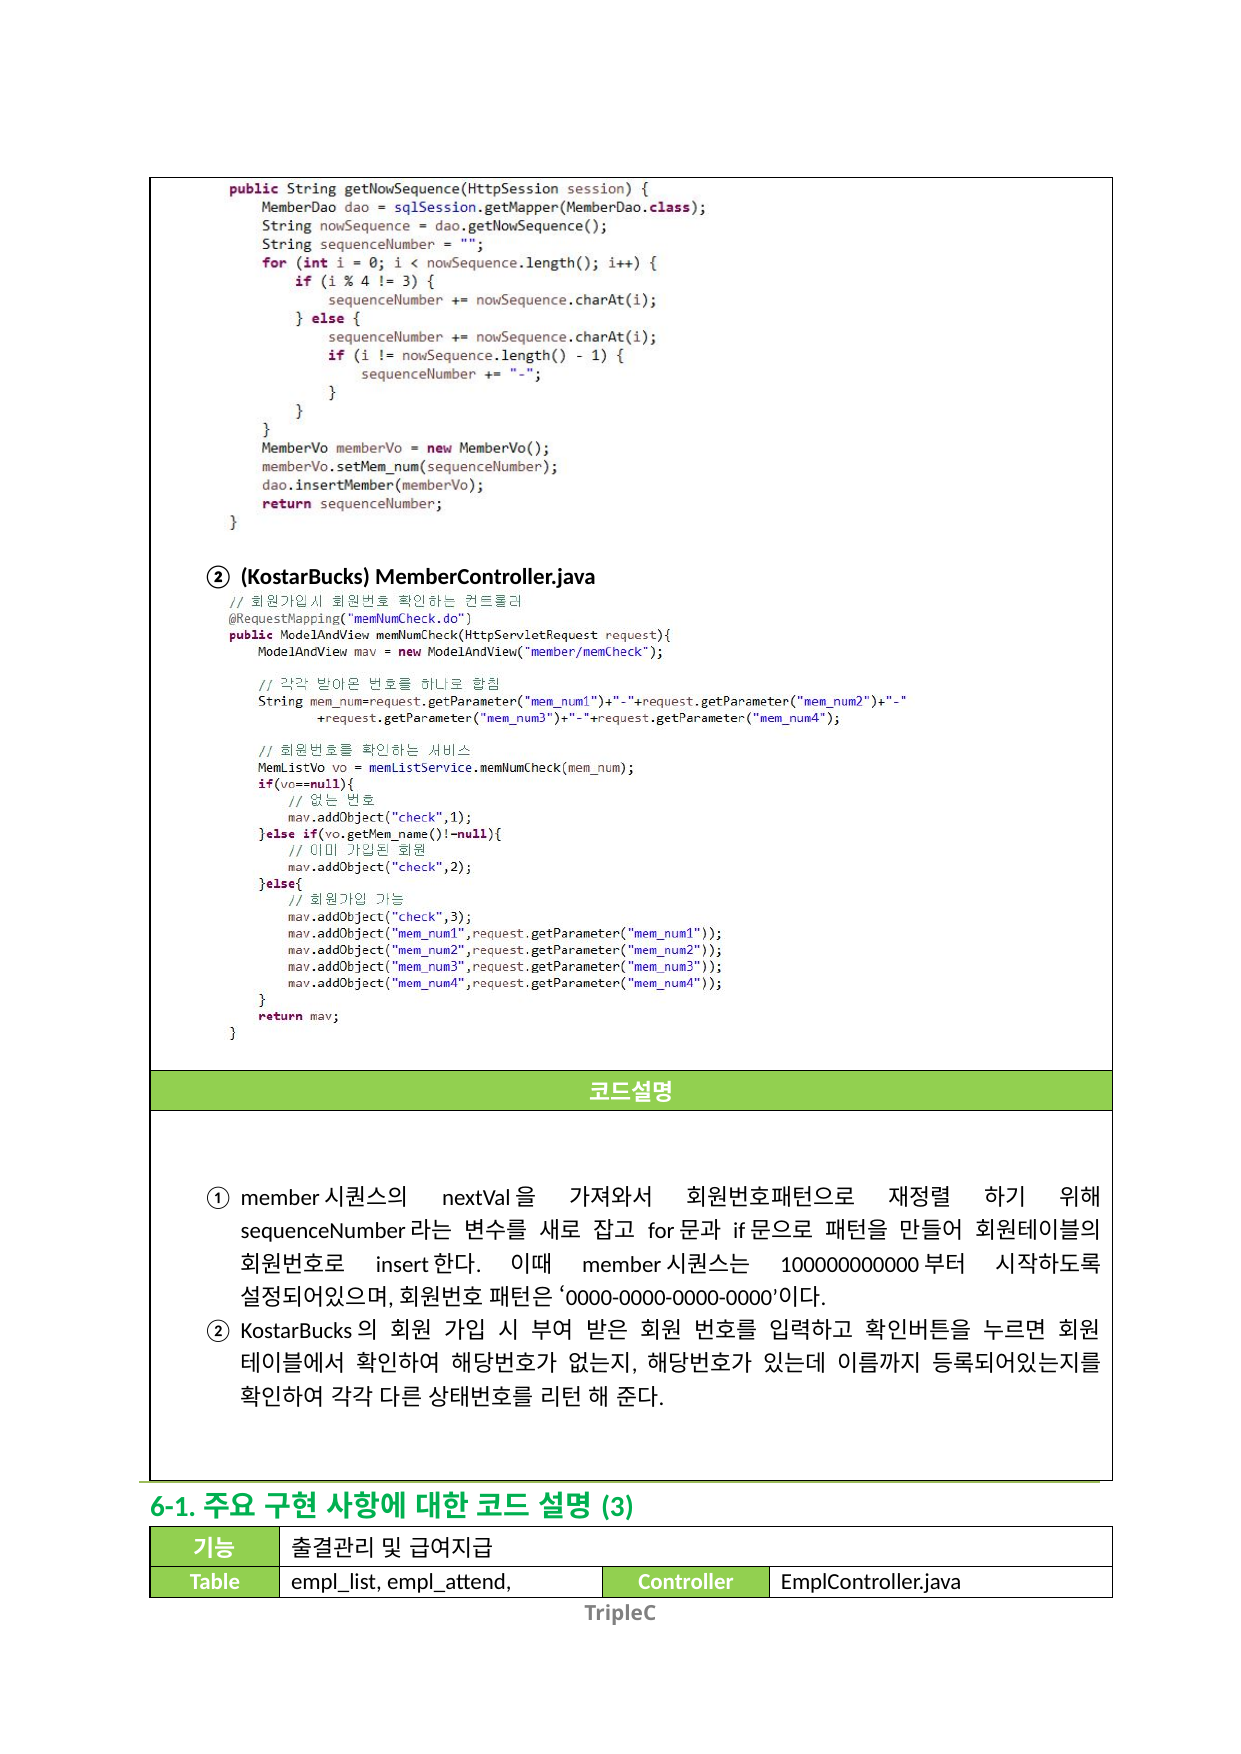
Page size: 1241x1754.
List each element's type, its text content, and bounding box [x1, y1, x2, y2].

table_header 6-1. 주요 구현 사항에 대한 코드 설명 (3) [139, 1483, 1100, 1525]
table_cell 코드설명 [151, 1071, 1112, 1110]
table_cell Controller [603, 1567, 769, 1597]
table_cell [151, 178, 1112, 1070]
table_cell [770, 1567, 1112, 1597]
picture [223, 178, 712, 535]
table_header 기능 [151, 1527, 279, 1566]
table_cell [280, 1567, 602, 1597]
picture [223, 590, 915, 1042]
table_cell member시퀀스의 nextVal을 가져와서 회원번호패턴으로 재정렬 하기 위해 sequenceNumber라는 변수를 새로 잡고 for문과 if문으로 패턴을 만들어 회원테이블의 회원번호로 insert한다. 이때 member시퀀스는 100000000000부터 시작하도록 설정되어있으며, 회원번호 패턴은 ‘0000-0000-0000-0000’이다. KostarBucks의 회원 가입 시 부여 받은 회원 번호를 입력하고 확인버튼을 누르면 회원 테이블에서 확인하여 해당번호가 없는지, 해당번호가 있는데 이름까지 등록되어있는지를 확인하여 각각 다른 상태번호를 리턴 해 준다. [151, 1111, 1112, 1480]
table_cell Table [151, 1567, 279, 1597]
table_header 출결관리 및 급여지급 [280, 1527, 1112, 1566]
